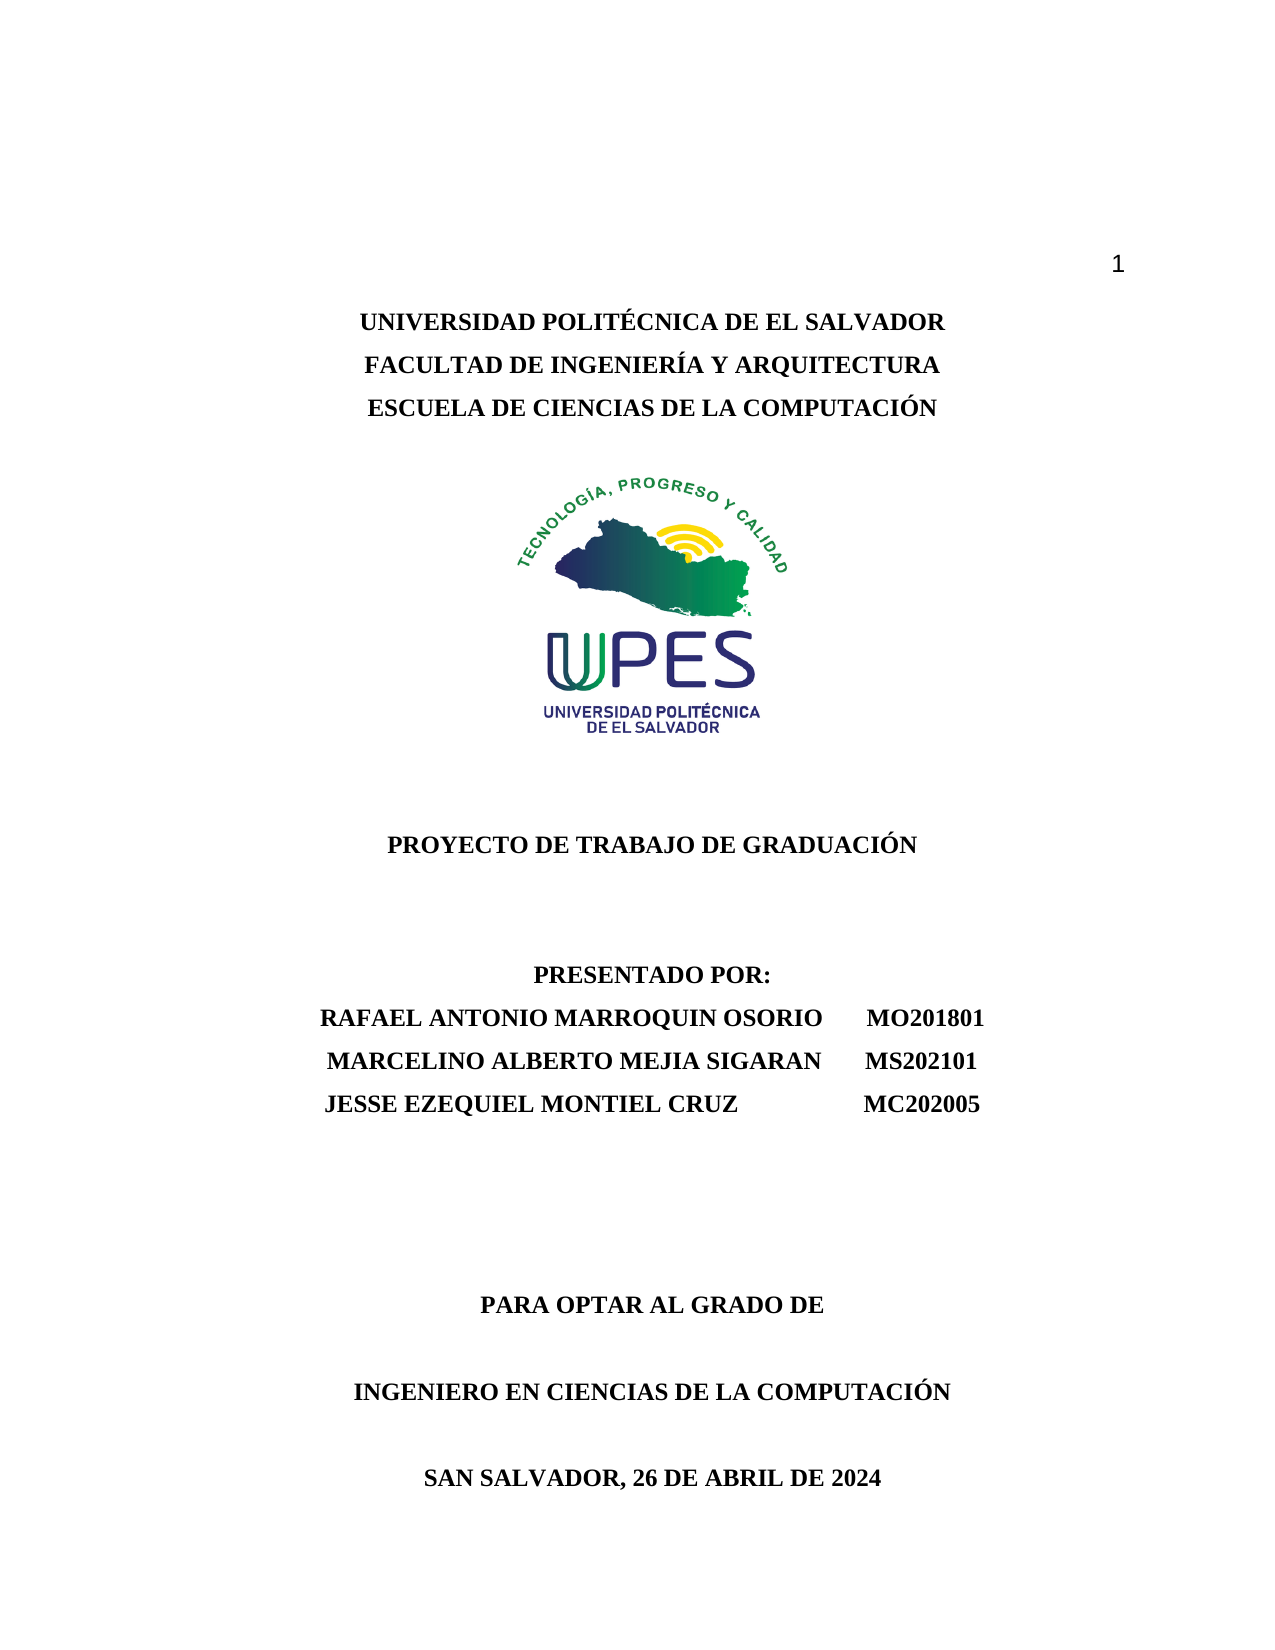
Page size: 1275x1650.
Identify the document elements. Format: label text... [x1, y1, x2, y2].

picture [468, 436, 836, 774]
text PARA OPTAR AL GRADO DE [150, 1291, 1125, 1319]
text UNIVERSIDAD POLITÉCNICA DE EL SALVADOR [150, 307, 1125, 336]
text MARCELINO ALBERTO MEJIA SIGARAN MS202101 [150, 1046, 1125, 1075]
text RAFAEL ANTONIO MARROQUIN OSORIO MO201801 [150, 1003, 1125, 1032]
text FACULTAD DE INGENIERÍA Y ARQUITECTURA [150, 350, 1125, 379]
text PROYECTO DE TRABAJO DE GRADUACIÓN [150, 831, 1125, 859]
text PRESENTADO POR: [150, 960, 1125, 989]
text ESCUELA DE CIENCIAS DE LA COMPUTACIÓN [150, 393, 1125, 422]
text JESSE EZEQUIEL MONTIEL CRUZ MC202005 [150, 1089, 1125, 1118]
text SAN SALVADOR, 26 DE ABRIL DE 2024 [150, 1463, 1125, 1492]
text INGENIERO EN CIENCIAS DE LA COMPUTACIÓN [150, 1377, 1125, 1406]
